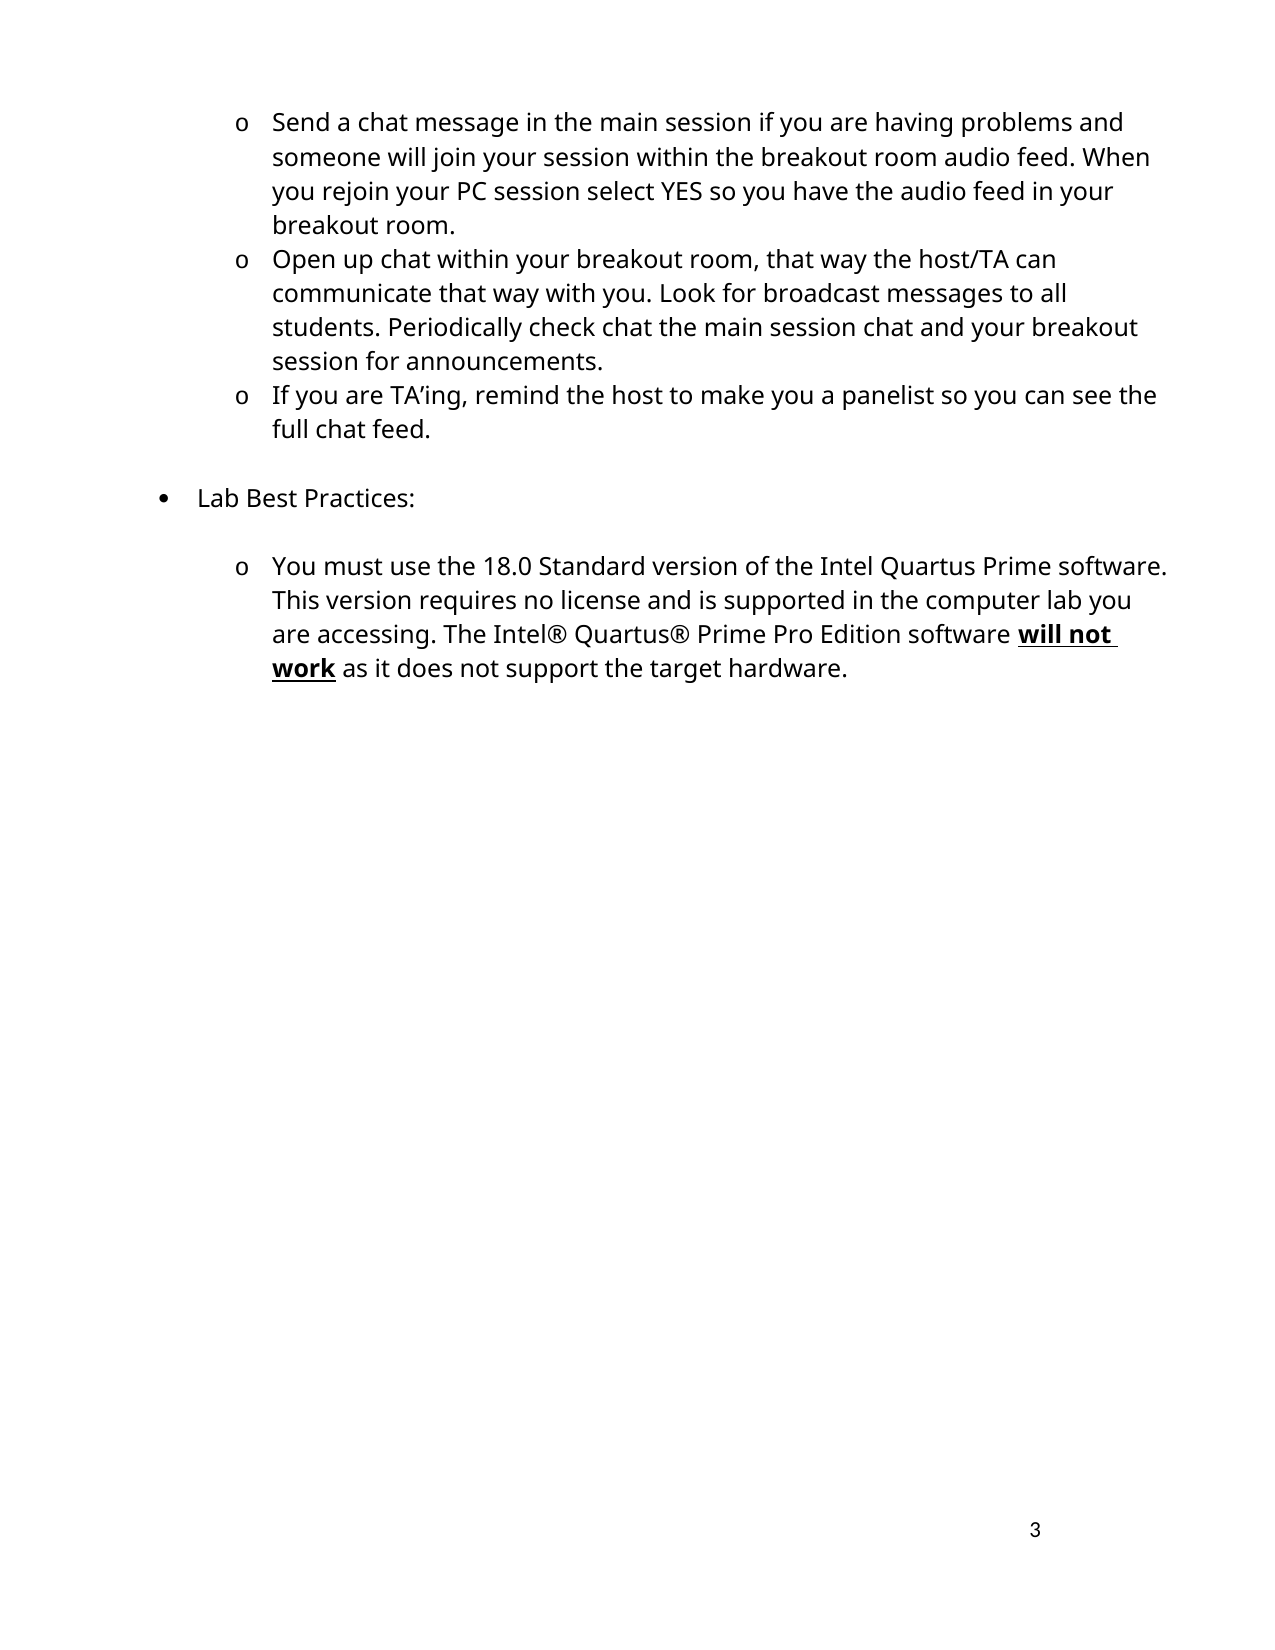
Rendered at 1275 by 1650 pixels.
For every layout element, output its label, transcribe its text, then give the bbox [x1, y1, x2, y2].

list Open up chat within your breakout room, that way the host/TA can communicate that way with you. Look for broadcast messages to all students. Periodically check chat the main session chat and your breakout session for announcements. [234, 241, 1172, 378]
list Lab Best Practices: [159, 480, 1172, 514]
list You must use the 18.0 Standard version of the Intel Quartus Prime software. This version requires no license and is supported in the computer lab you are accessing. The Intel® Quartus® Prime Pro Edition software will not work as it does not support the target hardware. [234, 548, 1172, 719]
list Send a chat message in the main session if you are having problems and someone will join your session within the breakout room audio feed. When you rejoin your PC session select YES so you have the audio feed in your breakout room. [234, 105, 1172, 241]
list If you are TA’ing, remind the host to make you a panelist so you can see the full chat feed. [234, 378, 1172, 446]
